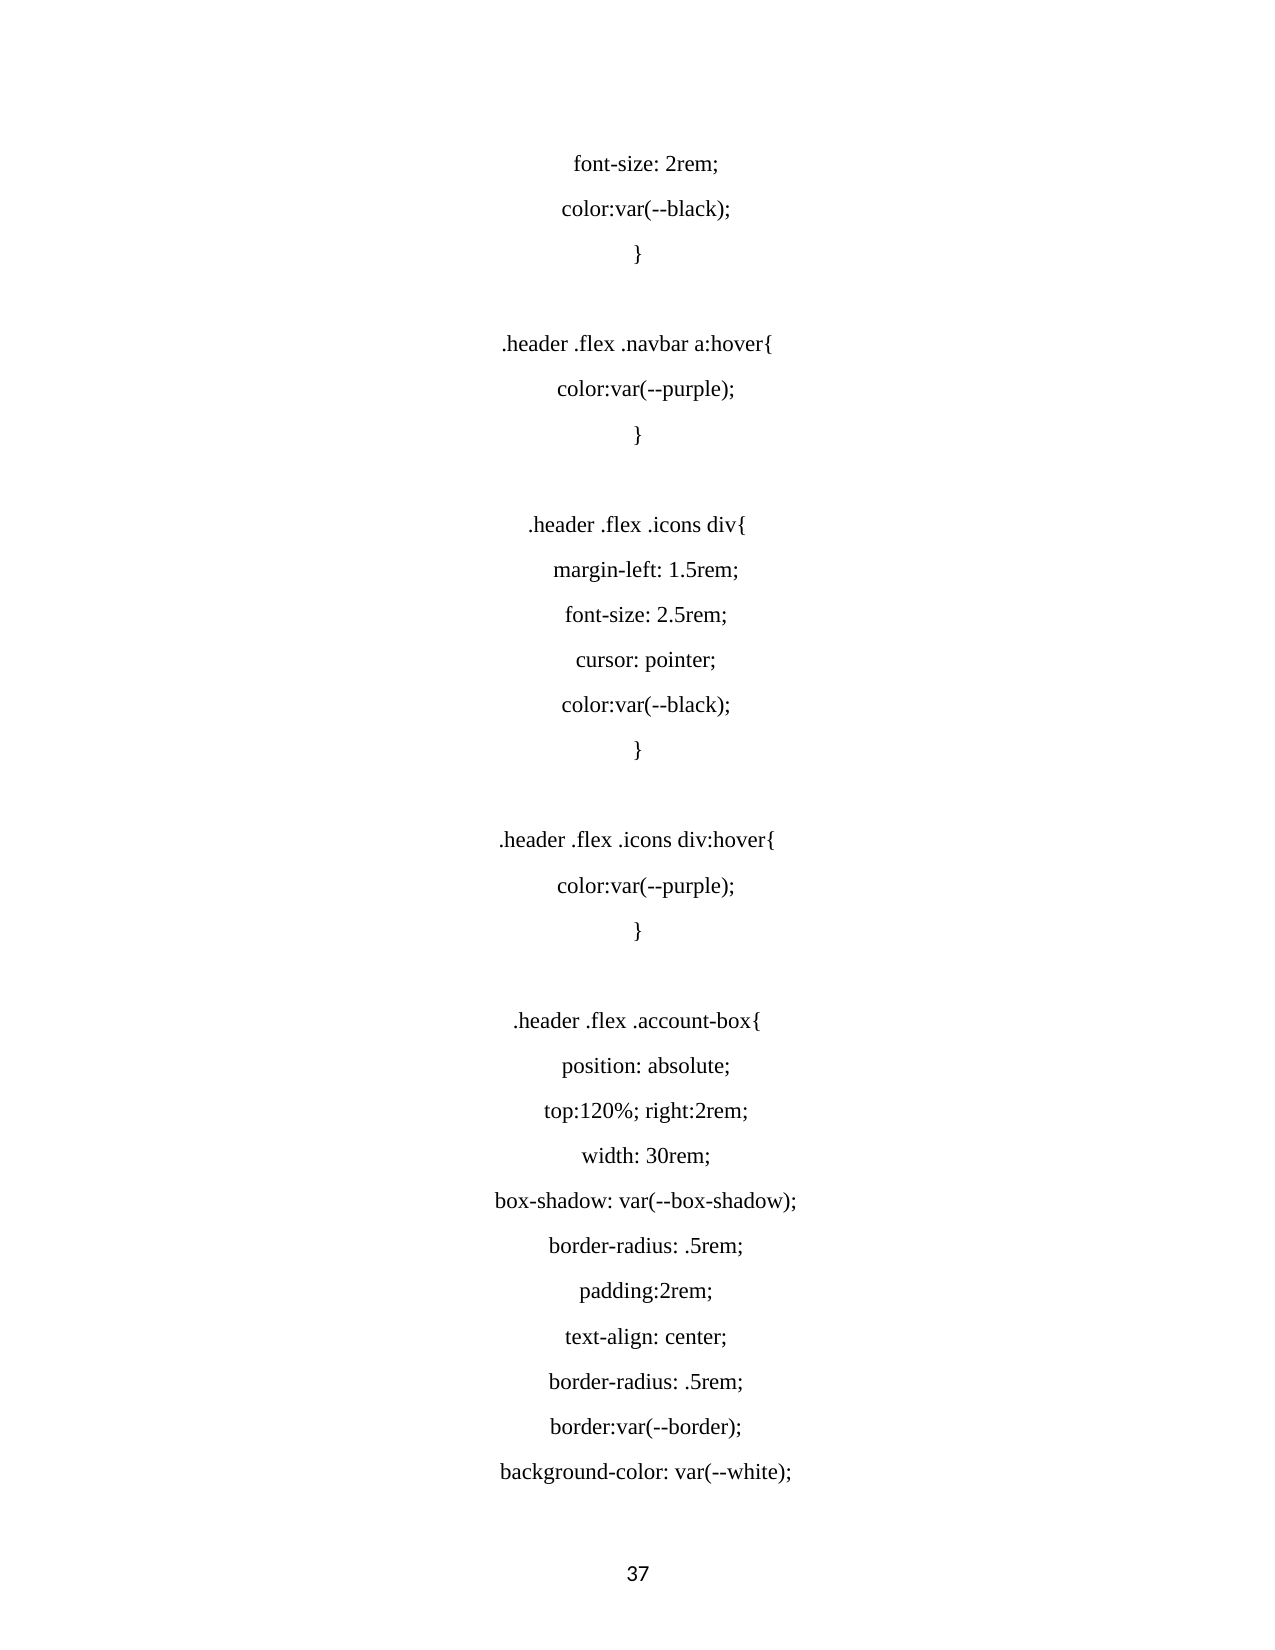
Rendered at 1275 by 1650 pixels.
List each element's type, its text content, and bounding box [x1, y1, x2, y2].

text .header .flex .icons div:hover{ [150, 827, 1125, 853]
text border-radius: .5rem; [150, 1368, 1125, 1394]
text padding:2rem; [150, 1278, 1125, 1304]
text font-size: 2rem; [150, 150, 1125, 176]
text .header .flex .navbar a:hover{ [150, 330, 1125, 357]
text cursor: pointer; [150, 646, 1125, 672]
text background-color: var(--white); [150, 1458, 1125, 1484]
text border:var(--border); [150, 1413, 1125, 1439]
text text-align: center; [150, 1323, 1125, 1349]
text color:var(--black); [150, 195, 1125, 221]
text .header .flex .account-box{ [150, 1007, 1125, 1033]
text } [150, 917, 1125, 943]
text margin-left: 1.5rem; [150, 556, 1125, 582]
text position: absolute; [150, 1052, 1125, 1078]
text top:120%; right:2rem; [150, 1097, 1125, 1123]
text font-size: 2.5rem; [150, 601, 1125, 627]
text } [150, 736, 1125, 763]
text color:var(--black); [150, 691, 1125, 718]
text width: 30rem; [150, 1142, 1125, 1169]
text border-radius: .5rem; [150, 1232, 1125, 1259]
text } [150, 240, 1125, 267]
text box-shadow: var(--box-shadow); [150, 1187, 1125, 1214]
text } [150, 421, 1125, 447]
text .header .flex .icons div{ [150, 511, 1125, 537]
text color:var(--purple); [150, 872, 1125, 898]
text color:var(--purple); [150, 376, 1125, 402]
